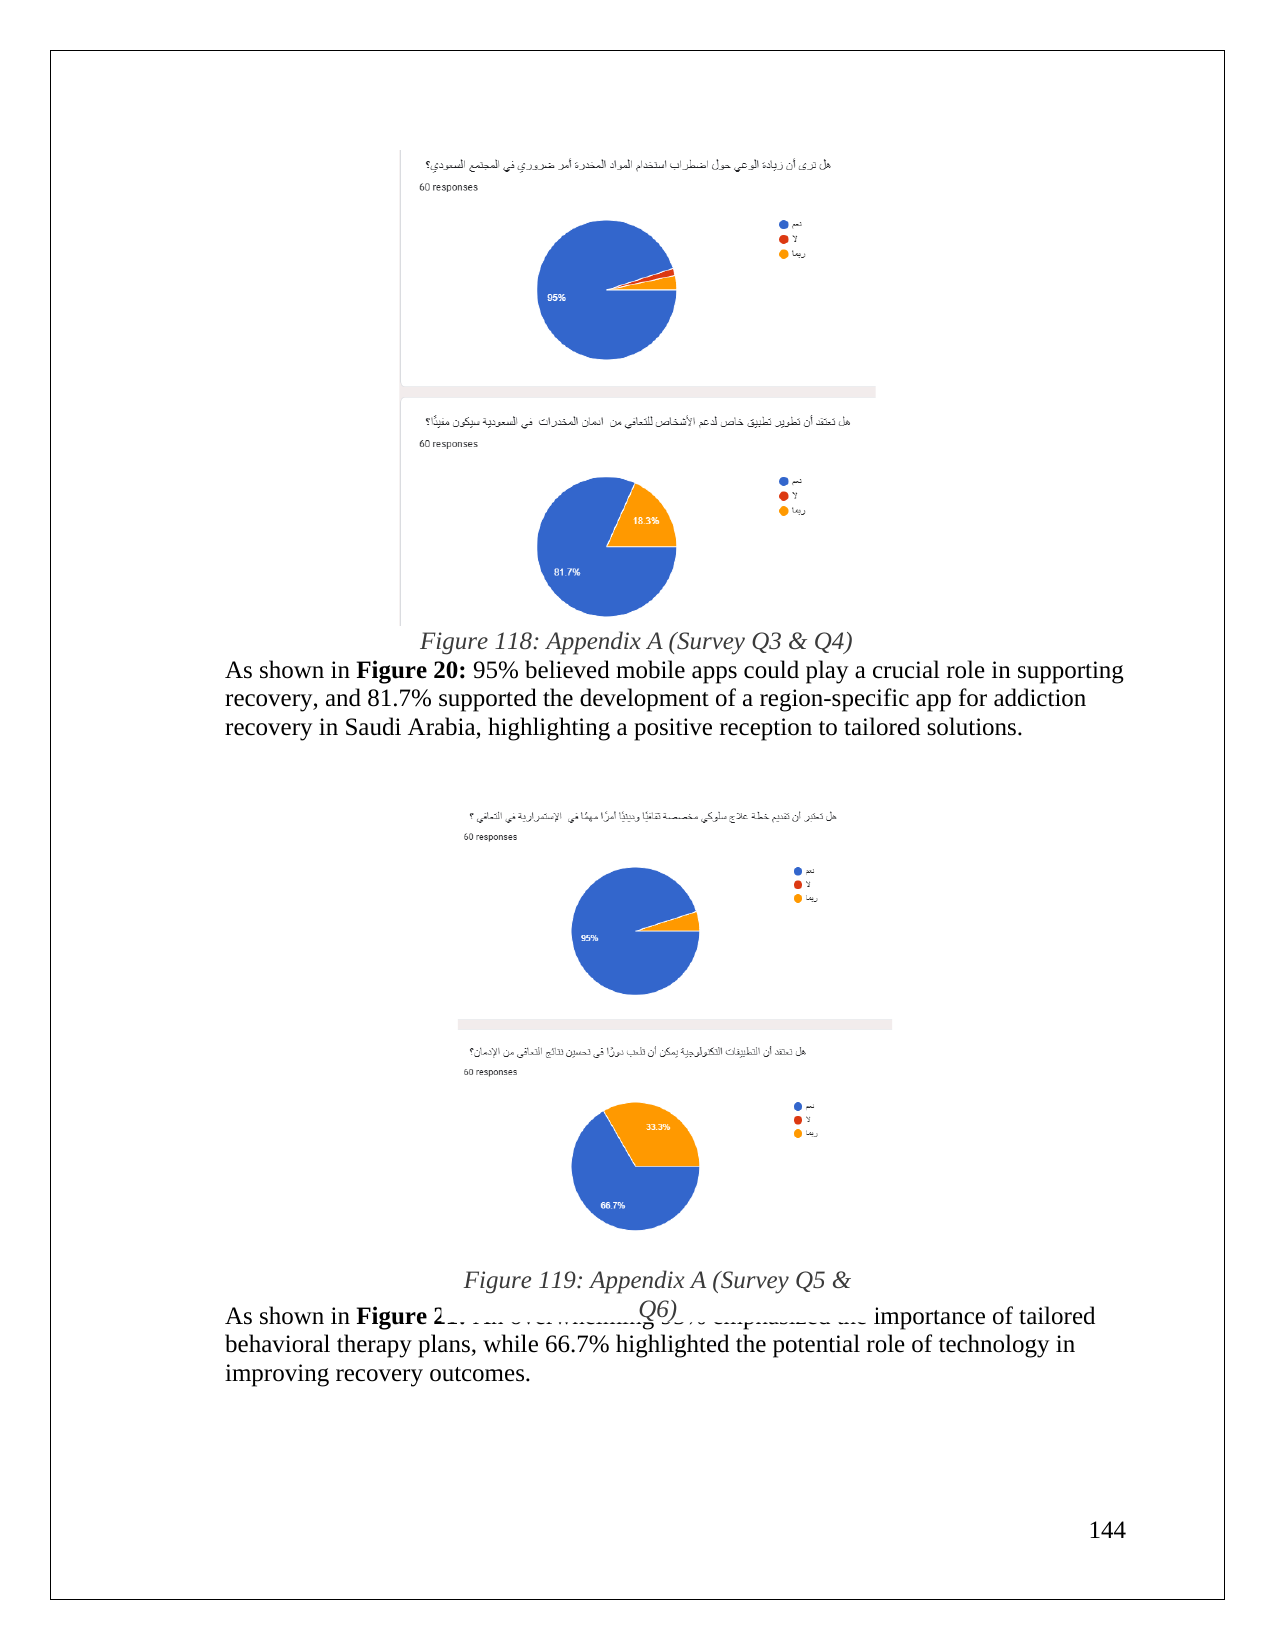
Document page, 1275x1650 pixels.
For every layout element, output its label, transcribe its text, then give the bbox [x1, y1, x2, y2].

picture [399, 150, 876, 626]
text As shown in Figure 20: 95% believed mobile apps could play a crucial role in supporting recovery, and 81.7% supported the development of a region-specific app for addiction recovery in Saudi Arabia, highlighting a positive reception to tailored solutions. [225, 655, 1125, 741]
text As shown in Figure 21: An overwhelming 95% emphasized the importance of tailored behavioral therapy plans, while 66.7% highlighted the potential role of technology in improving recovery outcomes. [225, 1301, 1125, 1387]
picture [457, 798, 893, 1244]
